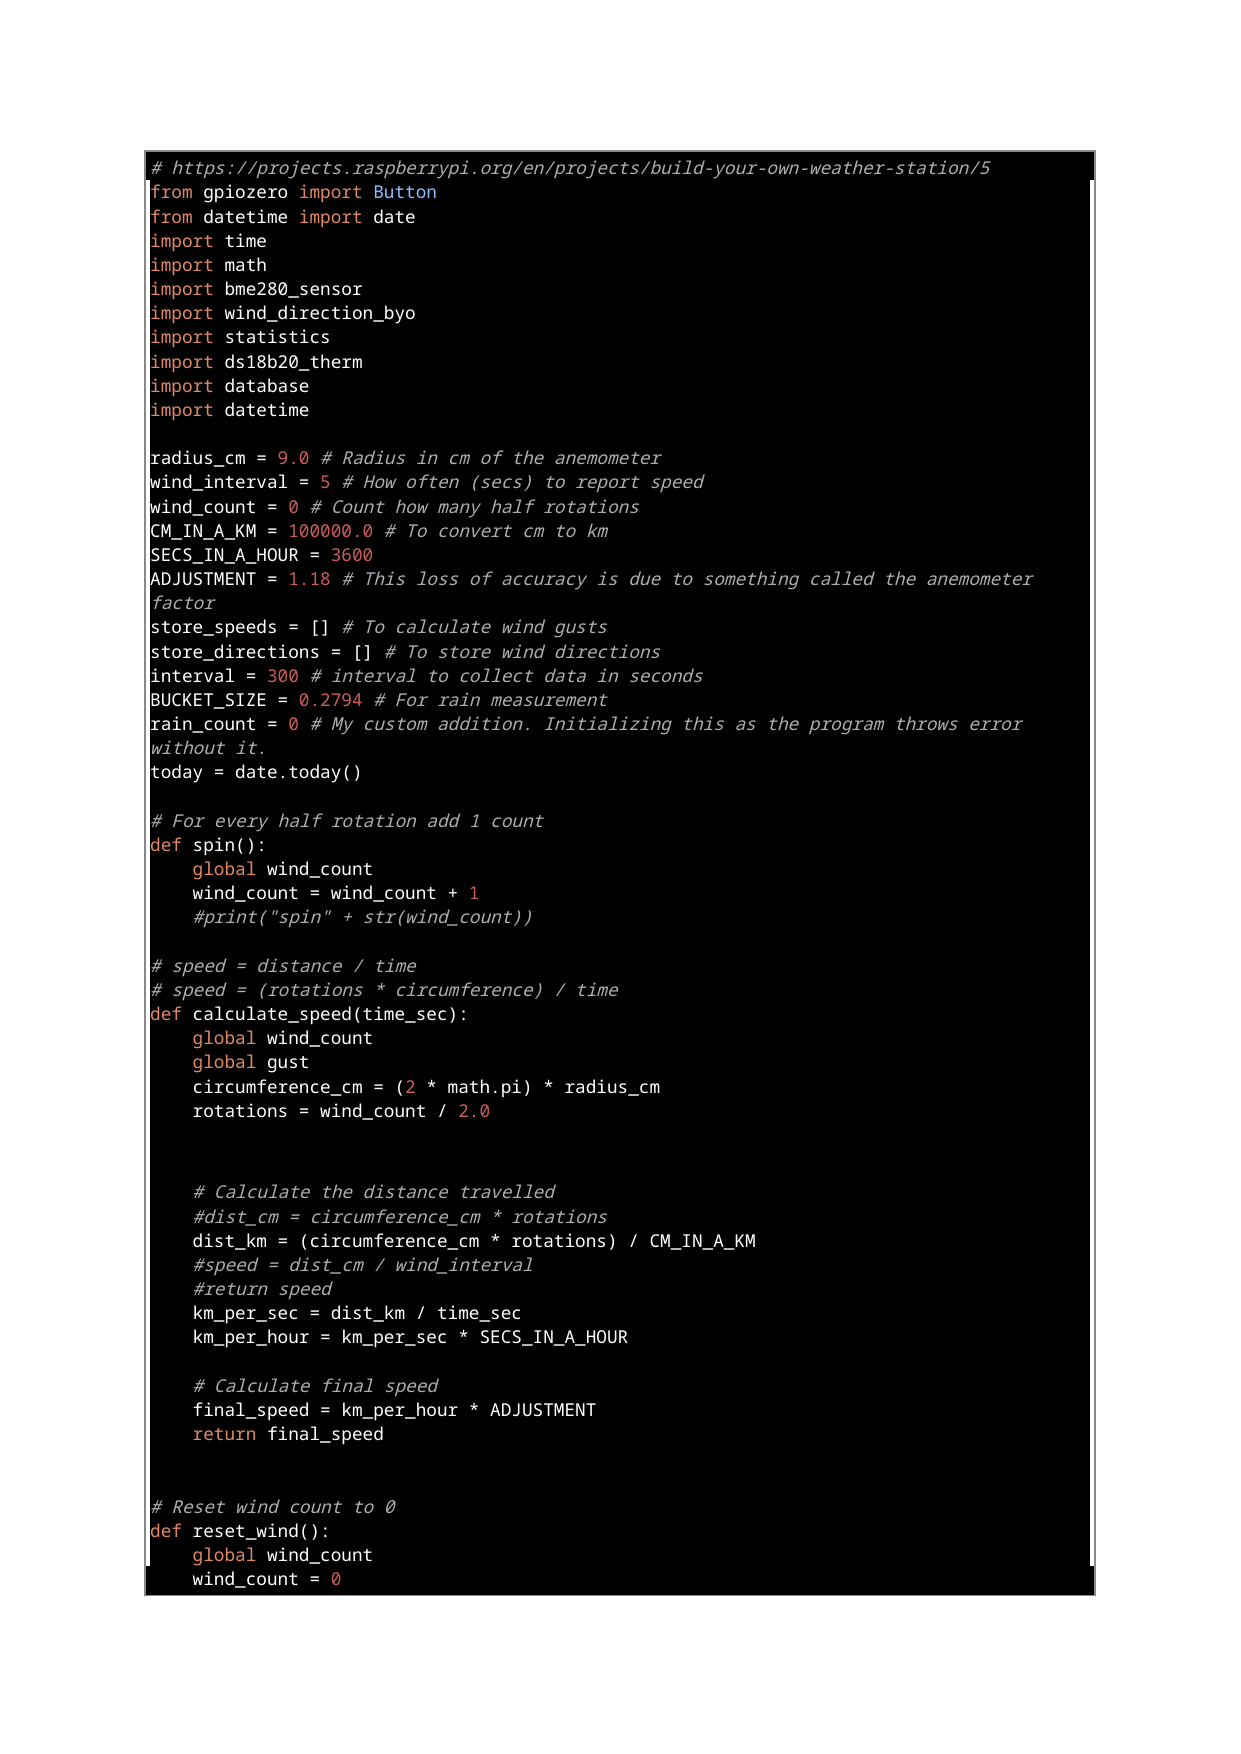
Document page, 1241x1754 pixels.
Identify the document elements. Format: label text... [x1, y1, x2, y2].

text store_directions = [] # To store wind directions [150, 639, 1090, 663]
text wind_interval = 5 # How often (secs) to report speed [150, 470, 1090, 494]
text # Calculate the distance travelled [150, 1180, 1090, 1204]
text global gust [150, 1050, 1090, 1074]
text # Reset wind count to 0 [150, 1494, 1090, 1518]
text dist_km = (circumference_cm * rotations) / CM_IN_A_KM [150, 1228, 1090, 1252]
text def spin(): [150, 832, 1090, 857]
text import wind_direction_byo [150, 301, 1090, 325]
text CM_IN_A_KM = 100000.0 # To convert cm to km [150, 518, 1090, 542]
text import statistics [150, 325, 1090, 349]
text import bme280_sensor [150, 277, 1090, 301]
text circumference_cm = (2 * math.pi) * radius_cm [150, 1074, 1090, 1098]
text today = date.today() [150, 760, 1090, 784]
text interval = 300 # interval to collect data in seconds [150, 663, 1090, 687]
text # https://projects.raspberrypi.org/en/projects/build-your-own-weather-station/5 [146, 152, 1094, 180]
text # For every half rotation add 1 count [150, 808, 1090, 832]
text import time [150, 228, 1090, 252]
text # speed = distance / time [150, 953, 1090, 977]
text wind_count = wind_count + 1 [150, 881, 1090, 905]
text ADJUSTMENT = 1.18 # This loss of accuracy is due to something called the anemometer factor [150, 567, 1090, 615]
text return final_speed [150, 1422, 1090, 1446]
text km_per_sec = dist_km / time_sec [150, 1301, 1090, 1325]
text SECS_IN_A_HOUR = 3600 [150, 542, 1090, 567]
text # Calculate final speed [150, 1373, 1090, 1397]
text radius_cm = 9.0 # Radius in cm of the anemometer [150, 446, 1090, 470]
text final_speed = km_per_hour * ADJUSTMENT [150, 1397, 1090, 1422]
text global wind_count [150, 1542, 1090, 1561]
text from datetime import date [150, 204, 1090, 228]
text # speed = (rotations * circumference) / time [150, 977, 1090, 1002]
text #speed = dist_cm / wind_interval [150, 1252, 1090, 1277]
text import ds18b20_therm [150, 349, 1090, 373]
text store_speeds = [] # To calculate wind gusts [150, 615, 1090, 639]
text BUCKET_SIZE = 0.2794 # For rain measurement [150, 687, 1090, 712]
text from gpiozero import Button [150, 180, 1090, 204]
text #return speed [150, 1277, 1090, 1301]
text import database [150, 373, 1090, 397]
text global wind_count [150, 1026, 1090, 1050]
text global wind_count [150, 857, 1090, 881]
text import math [150, 252, 1090, 277]
text rain_count = 0 # My custom addition. Initializing this as the program throws error without it. [150, 712, 1090, 760]
text #dist_cm = circumference_cm * rotations [150, 1204, 1090, 1228]
text wind_count = 0 [146, 1561, 1094, 1595]
text km_per_hour = km_per_sec * SECS_IN_A_HOUR [150, 1325, 1090, 1349]
text #print("spin" + str(wind_count)) [150, 905, 1090, 929]
text rotations = wind_count / 2.0 [150, 1098, 1090, 1122]
text def reset_wind(): [150, 1518, 1090, 1542]
text wind_count = 0 # Count how many half rotations [150, 494, 1090, 518]
text import datetime [150, 397, 1090, 422]
text def calculate_speed(time_sec): [150, 1002, 1090, 1026]
